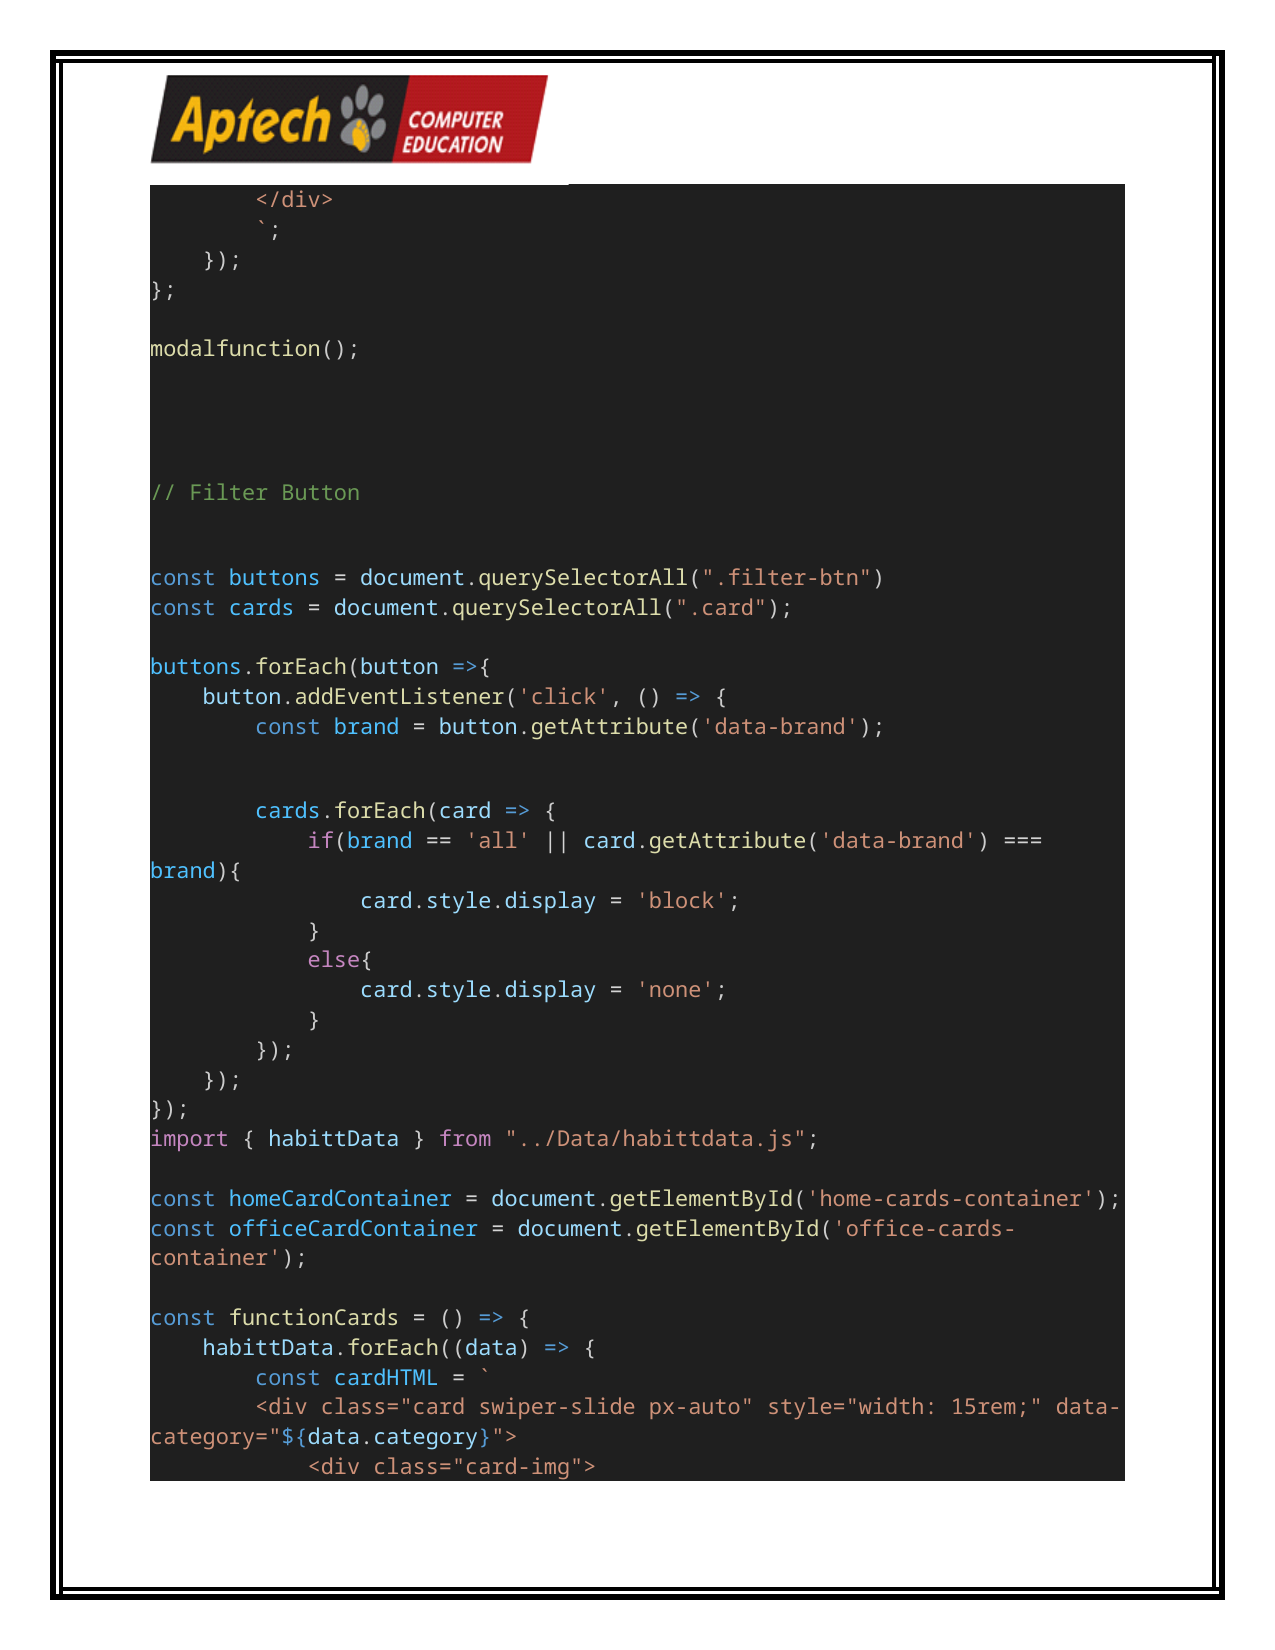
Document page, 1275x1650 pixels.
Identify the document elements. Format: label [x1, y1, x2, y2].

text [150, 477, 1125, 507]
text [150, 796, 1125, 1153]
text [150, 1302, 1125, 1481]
picture [150, 75, 569, 185]
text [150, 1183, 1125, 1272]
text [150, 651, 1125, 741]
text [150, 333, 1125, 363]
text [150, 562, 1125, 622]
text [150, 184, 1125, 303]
